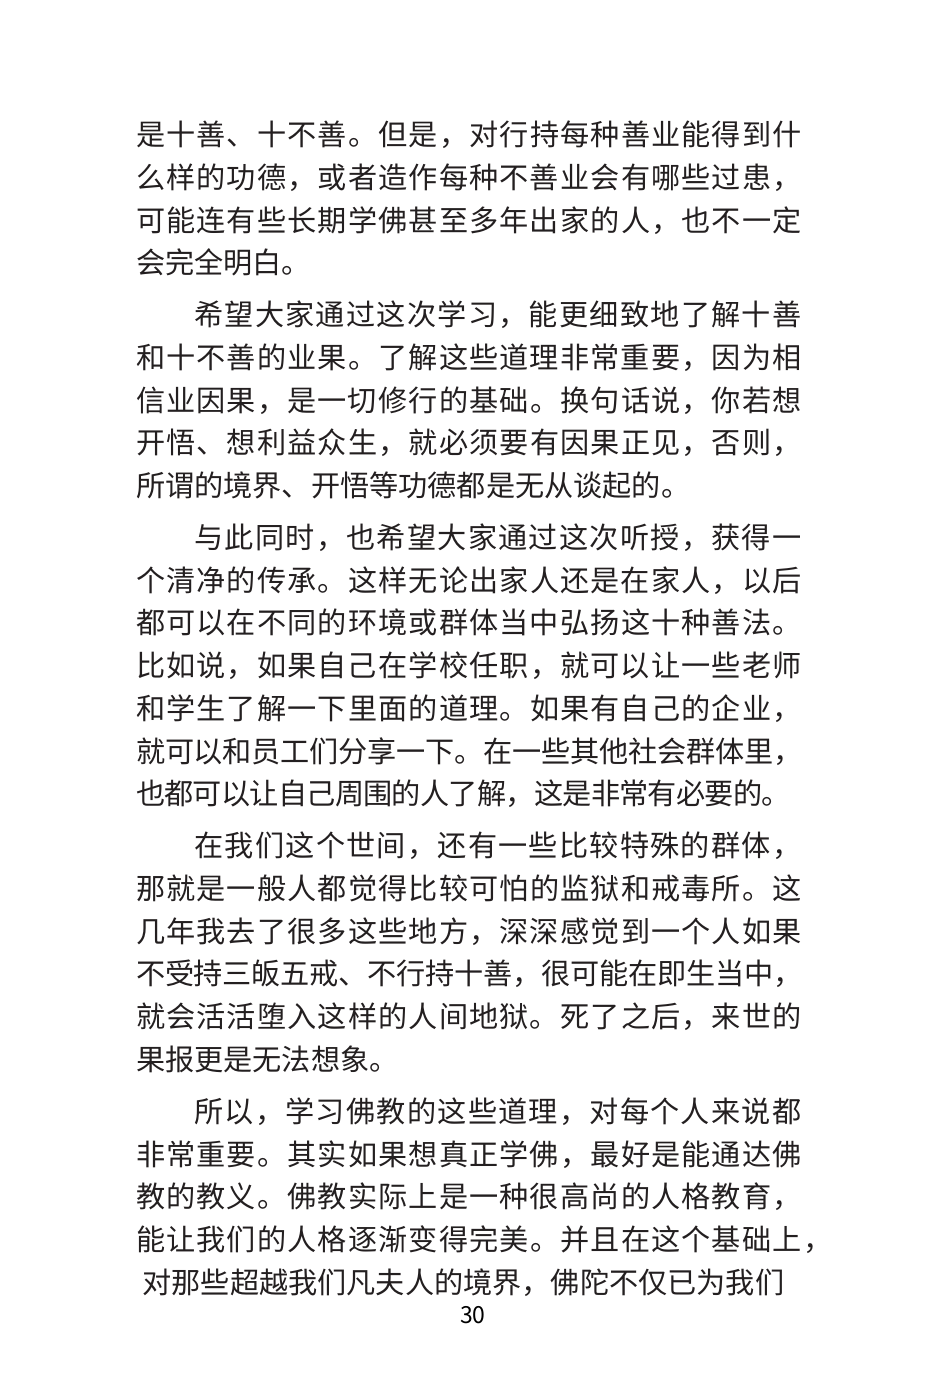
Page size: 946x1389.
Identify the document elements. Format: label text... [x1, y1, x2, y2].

text 所以，学习佛教的这些道理，对每个人来说都非常重要。其实如果想真正学佛，最好是能通达佛教的教义。佛教实际上是一种很高尚的人格教育， 能让我们的人格逐渐变得完美。并且在这个基础上， 对那些超越我们凡夫人的境界，佛陀不仅已为我们 [136, 1088, 803, 1301]
text 希望大家通过这次学习，能更细致地了解十善和十不善的业果。了解这些道理非常重要，因为相信业因果，是一切修行的基础。换句话说，你若想开悟、想利益众生，就必须要有因果正见，否则， 所谓的境界、开悟等功德都是无从谈起的。 [136, 292, 803, 505]
text 与此同时，也希望大家通过这次听授，获得一个清净的传承。这样无论出家人还是在家人，以后都可以在不同的环境或群体当中弘扬这十种善法。比如说，如果自己在学校任职，就可以让一些老师和学生了解一下里面的道理。如果有自己的企业， 就可以和员工们分享一下。在一些其他社会群体里， 也都可以让自己周围的人了解，这是非常有必要的。 [136, 514, 803, 813]
text 在我们这个世间，还有一些比较特殊的群体， 那就是一般人都觉得比较可怕的监狱和戒毒所。这几年我去了很多这些地方，深深感觉到一个人如果不受持三皈五戒、不行持十善，很可能在即生当中， 就会活活堕入这样的人间地狱。死了之后，来世的果报更是无法想象。 [136, 823, 803, 1079]
text 是十善、十不善。但是，对行持每种善业能得到什么样的功德，或者造作每种不善业会有哪些过患， 可能连有些长期学佛甚至多年出家的人，也不一定会完全明白。 [136, 112, 803, 282]
